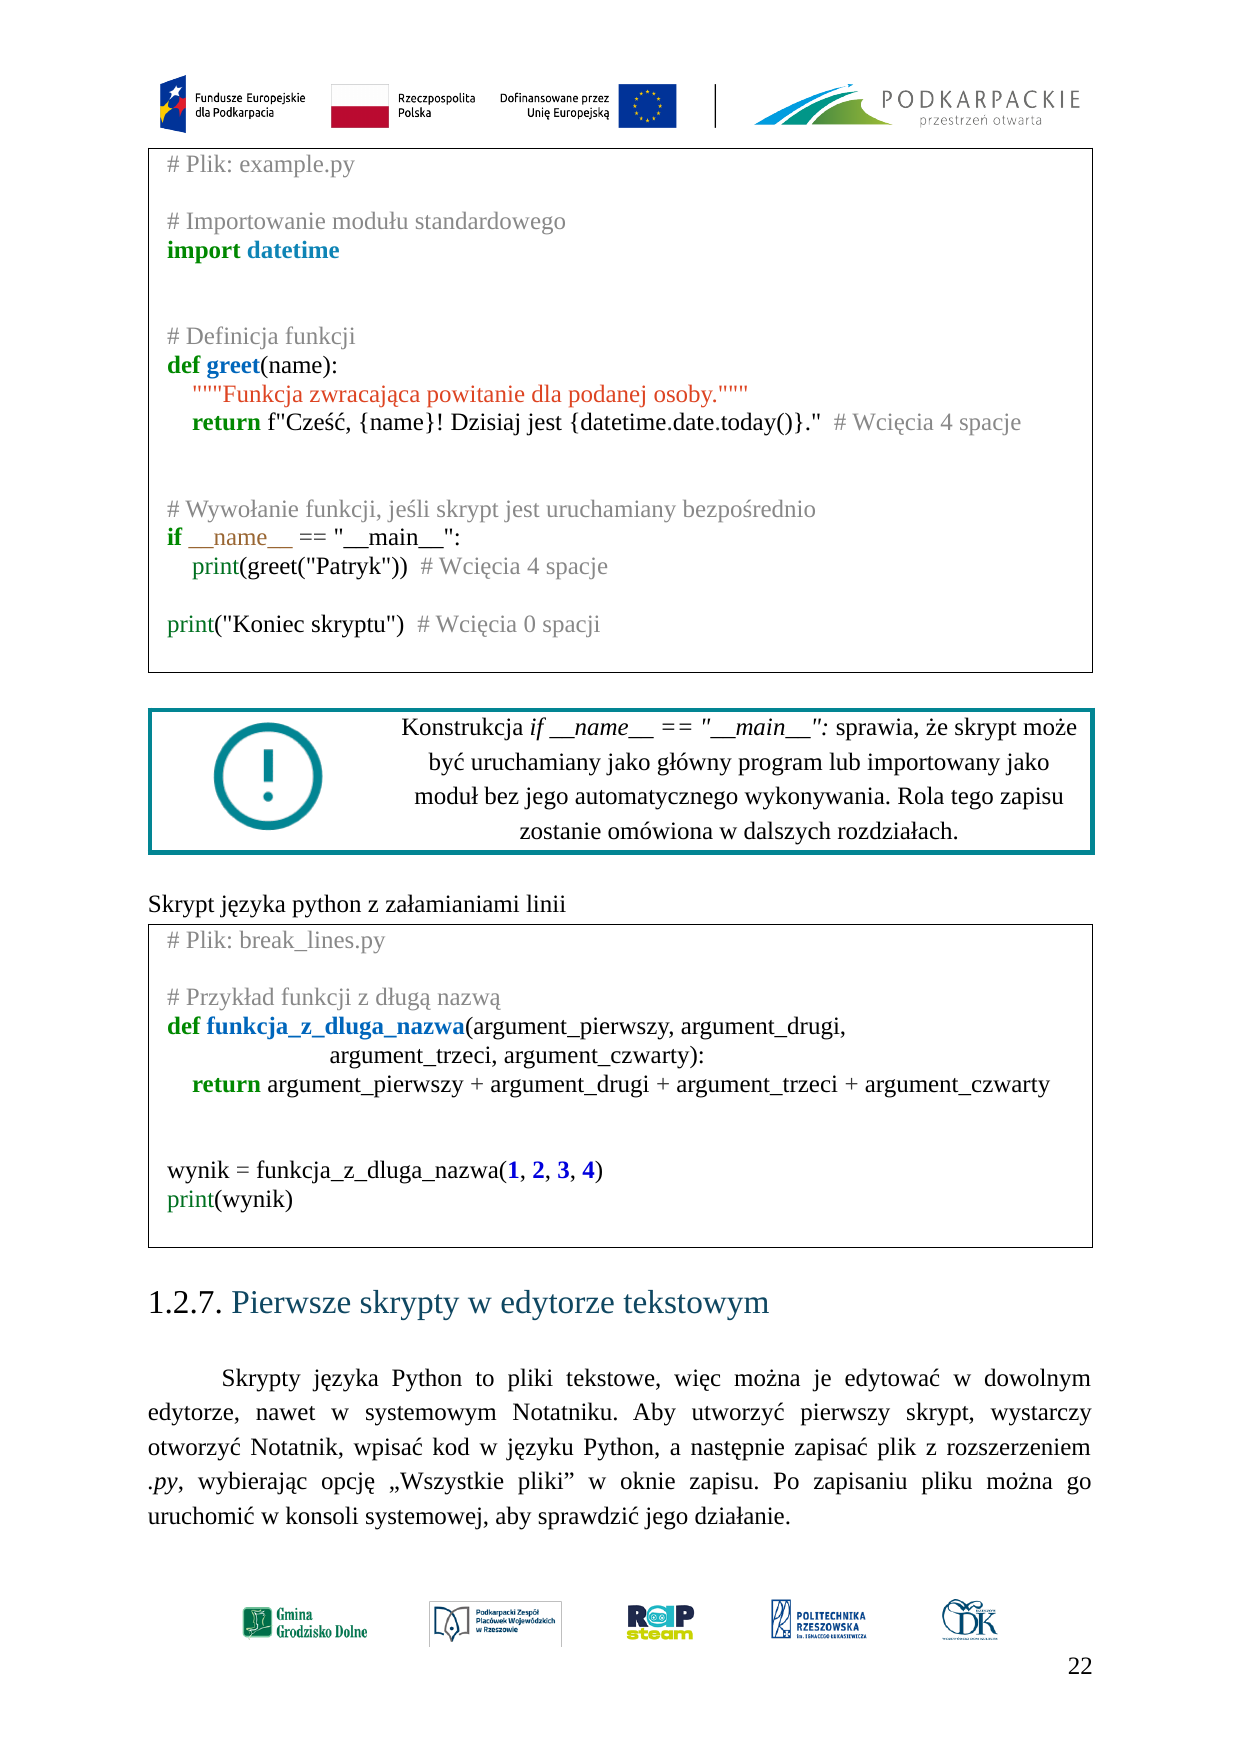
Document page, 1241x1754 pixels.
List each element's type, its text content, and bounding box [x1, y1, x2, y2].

table_header Konstrukcja if __name__ == "__main__": sprawia, że skrypt może być uruchamiany jako główny program lub importowany jako moduł bez jego automatycznego wykonywania. Rola tego zapisu zostanie omówiona w dalszych rozdziałach. [386, 712, 1090, 850]
picture [147, 60, 1093, 148]
text Skrypty języka Python to pliki tekstowe, więc można je edytować w dowolnym edytorze, nawet w systemowym Notatniku. Aby utworzyć pierwszy skrypt, wystarczy otworzyć Notatnik, wpisać kod w języku Python, a następnie zapisać plik z rozszerzeniem .py, wybierając opcję „Wszystkie pliki” w oknie zapisu. Po zapisaniu pliku można go uruchomić w konsoli systemowej, aby sprawdzić jego działanie. [148, 1363, 1092, 1529]
table_header [152, 712, 386, 850]
picture [242, 1585, 998, 1652]
table_header [149, 925, 1092, 1247]
subtitle Pierwsze skrypty w edytorze tekstowym [148, 1282, 1092, 1321]
table_header [149, 149, 1092, 672]
picture [203, 712, 333, 841]
text Skrypt języka python z załamianiami linii [148, 889, 1092, 918]
